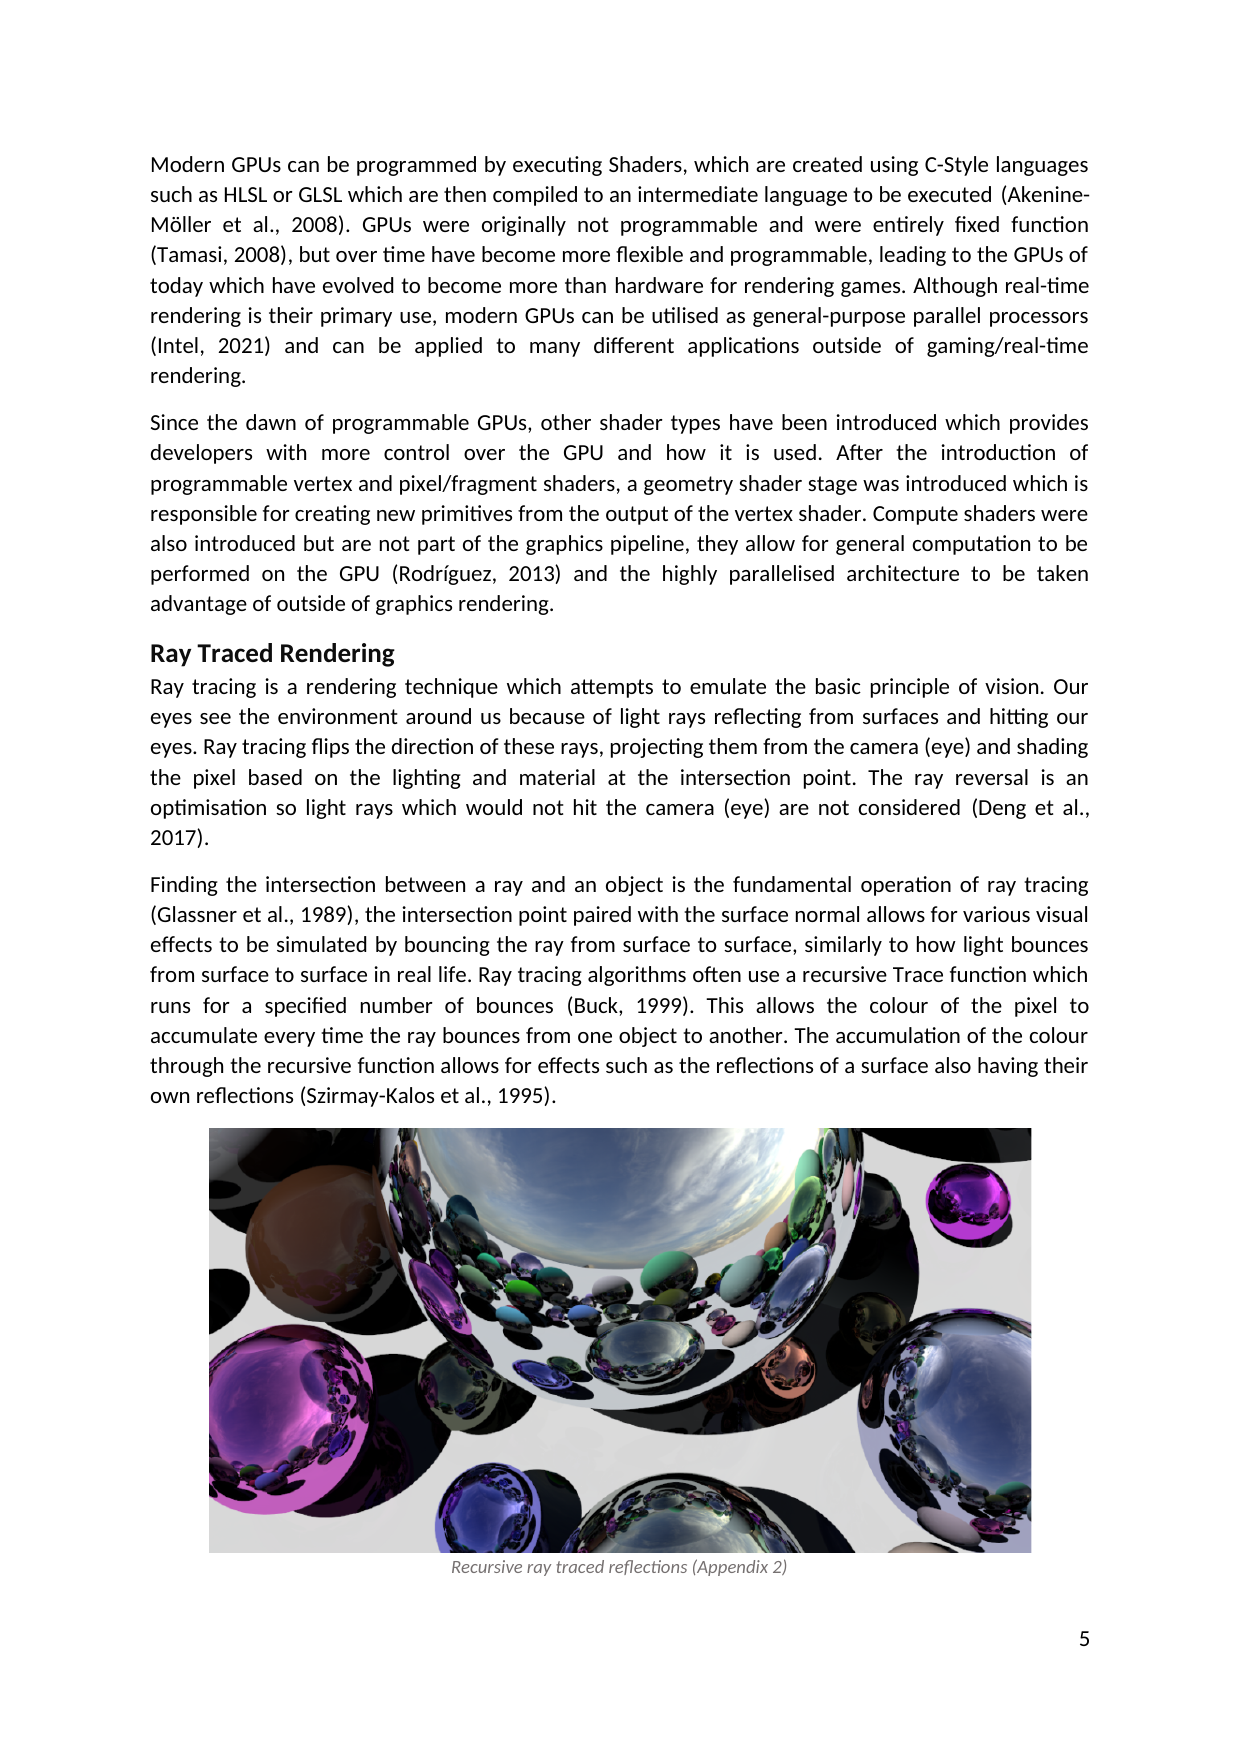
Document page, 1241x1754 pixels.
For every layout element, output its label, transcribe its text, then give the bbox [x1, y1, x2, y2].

text Ray tracing is a rendering technique which attempts to emulate the basic principle of vision. Our eyes see the environment around us because of light rays reflecting from surfaces and hitting our eyes. Ray tracing flips the direction of these rays, projecting them from the camera (eye) and shading the pixel based on the lighting and material at the intersection point. The ray reversal is an optimisation so light rays which would not hit the camera (eye) are not considered . [150, 672, 1090, 851]
text Since the dawn of programmable GPUs, other shader types have been introduced which provides developers with more control over the GPU and how it is used. After the introduction of programmable vertex and pixel/fragment shaders, a geometry shader stage was introduced which is responsible for creating new primitives from the output of the vertex shader. Compute shaders were also introduced but are not part of the graphics pipeline, they allow for general computation to be performed on the GPU and the highly parallelised architecture to be taken advantage of outside of graphics rendering. [150, 408, 1090, 618]
picture [209, 1128, 1032, 1553]
text Recursive ray traced reflections (Appendix 2) [150, 1555, 1090, 1578]
text Modern GPUs can be programmed by executing Shaders, which are created using C-Style languages such as HLSL or GLSL which are then compiled to an intermediate language to be executed . GPUs were originally not programmable and were entirely fixed function , but over time have become more flexible and programmable, leading to the GPUs of today which have evolved to become more than hardware for rendering games. Although real-time rendering is their primary use, modern GPUs can be utilised as general-purpose parallel processors and can be applied to many different applications outside of gaming/real-time rendering. [150, 150, 1090, 389]
text Finding the intersection between a ray and an object is the fundamental operation of ray tracing , the intersection point paired with the surface normal allows for various visual effects to be simulated by bouncing the ray from surface to surface, similarly to how light bounces from surface to surface in real life. Ray tracing algorithms often use a recursive Trace function which runs for a specified number of bounces . This allows the colour of the pixel to accumulate every time the ray bounces from one object to another. The accumulation of the colour through the recursive function allows for effects such as the reflections of a surface also having their own reflections . [150, 870, 1090, 1109]
subtitle Ray Traced Rendering [150, 636, 1090, 669]
